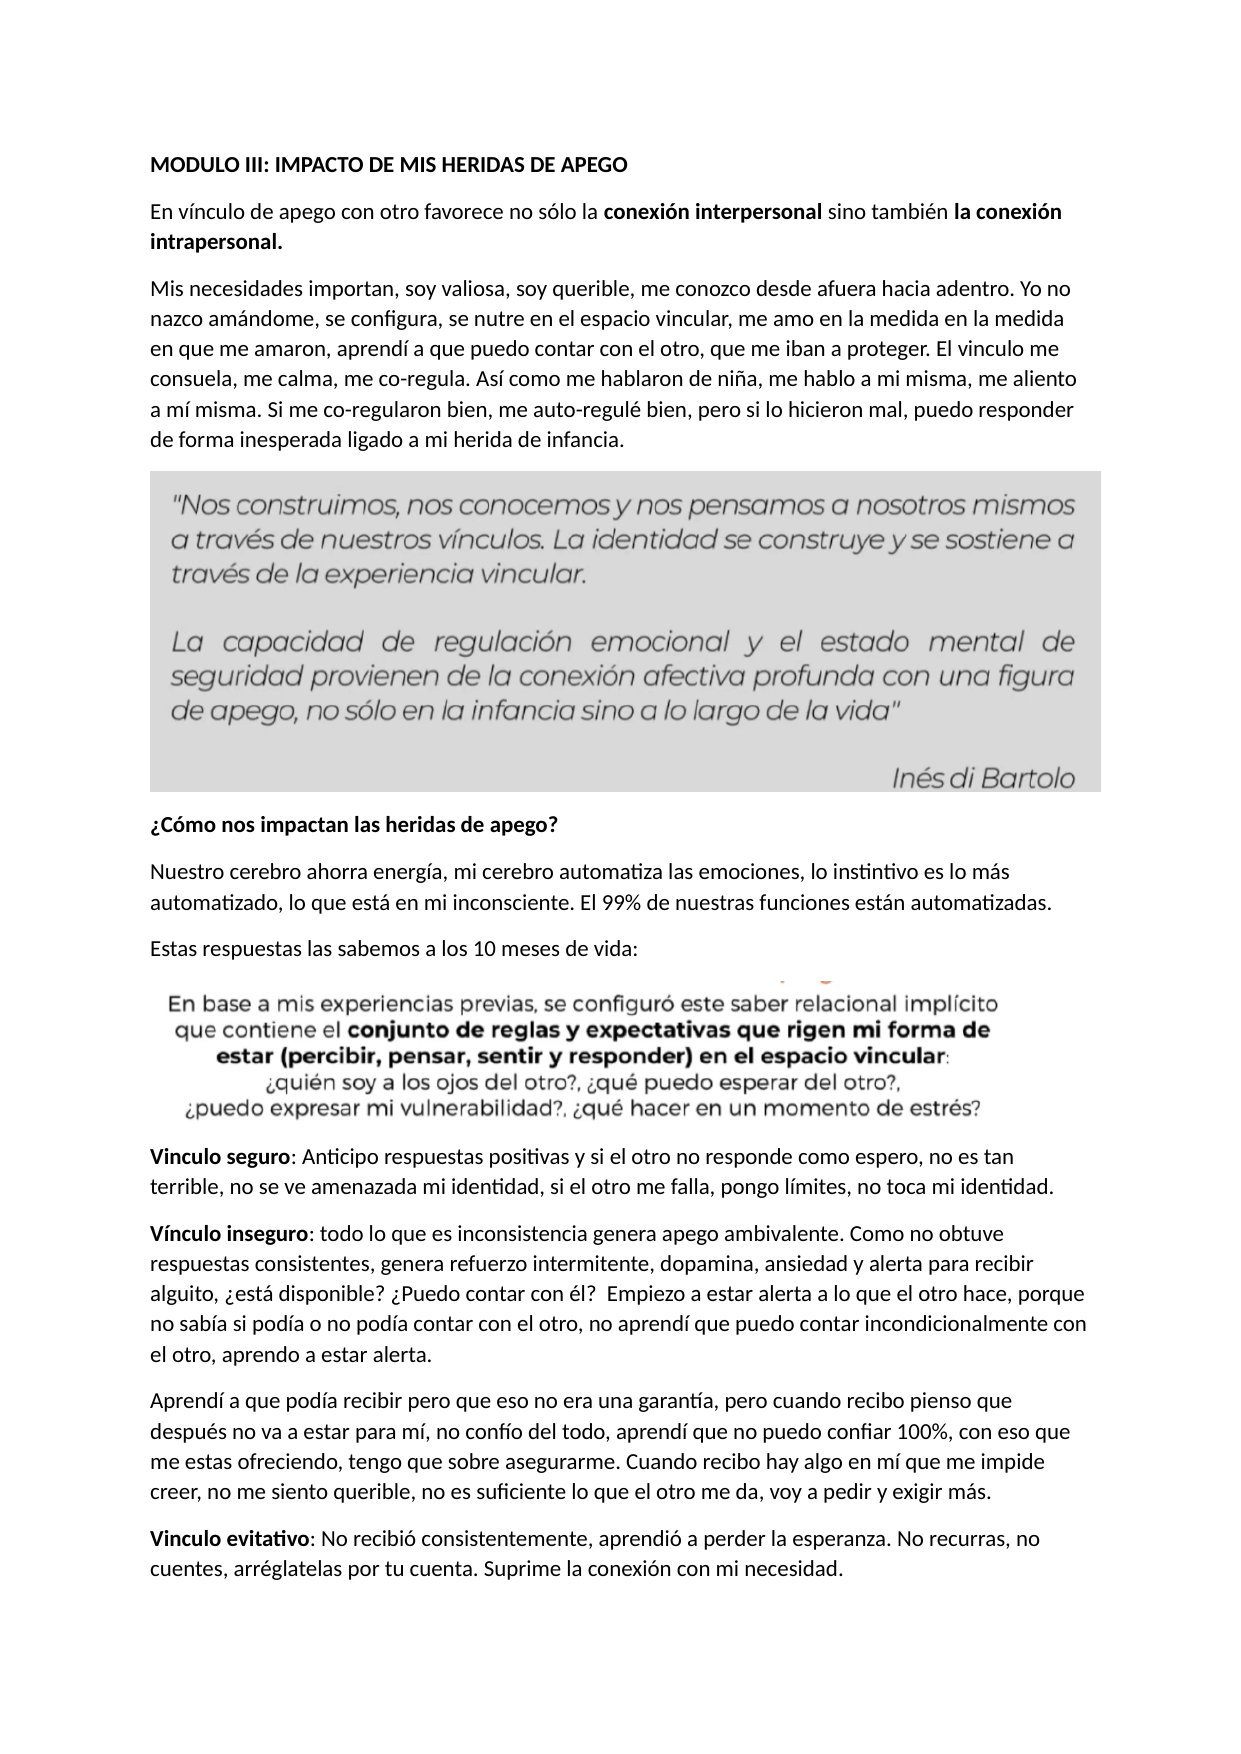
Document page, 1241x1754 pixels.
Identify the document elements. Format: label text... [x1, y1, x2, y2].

picture [150, 981, 999, 1123]
text Vínculo inseguro: todo lo que es inconsistencia genera apego ambivalente. Como no obtuve respuestas consistentes, genera refuerzo intermitente, dopamina, ansiedad y alerta para recibir alguito, ¿está disponible? ¿Puedo contar con él? Empiezo a estar alerta a lo que el otro hace, porque no sabía si podía o no podía contar con el otro, no aprendí que puedo contar incondicionalmente con el otro, aprendo a estar alerta. [150, 1219, 1090, 1368]
text En vínculo de apego con otro favorece no sólo la conexión interpersonal sino también la conexión intrapersonal. [150, 197, 1090, 255]
text Vinculo evitativo: No recibió consistentemente, aprendió a perder la esperanza. No recurras, no cuentes, arréglatelas por tu cuenta. Suprime la conexión con mi necesidad. [150, 1524, 1090, 1582]
text Vinculo seguro: Anticipo respuestas positivas y si el otro no responde como espero, no es tan terrible, no se ve amenazada mi identidad, si el otro me falla, pongo límites, no toca mi identidad. [150, 1142, 1090, 1200]
text MODULO III: IMPACTO DE MIS HERIDAS DE APEGO [150, 150, 1090, 178]
text Nuestro cerebro ahorra energía, mi cerebro automatiza las emociones, lo instintivo es lo más automatizado, lo que está en mi inconsciente. El 99% de nuestras funciones están automatizadas. [150, 857, 1090, 916]
text Estas respuestas las sabemos a los 10 meses de vida: [150, 934, 1090, 962]
text Mis necesidades importan, soy valiosa, soy querible, me conozco desde afuera hacia adentro. Yo no nazco amándome, se configura, se nutre en el espacio vincular, me amo en la medida en la medida en que me amaron, aprendí a que puedo contar con el otro, que me iban a proteger. El vinculo me consuela, me calma, me co-regula. Así como me hablaron de niña, me hablo a mi misma, me aliento a mí misma. Si me co-regularon bien, me auto-regulé bien, pero si lo hicieron mal, puedo responder de forma inesperada ligado a mi herida de infancia. [150, 274, 1090, 453]
text ¿Cómo nos impactan las heridas de apego? [150, 811, 1090, 838]
picture [150, 471, 1102, 792]
text Aprendí a que podía recibir pero que eso no era una garantía, pero cuando recibo pienso que después no va a estar para mí, no confío del todo, aprendí que no puedo confiar 100%, con eso que me estas ofreciendo, tengo que sobre asegurarme. Cuando recibo hay algo en mí que me impide creer, no me siento querible, no es suficiente lo que el otro me da, voy a pedir y exigir más. [150, 1387, 1090, 1505]
